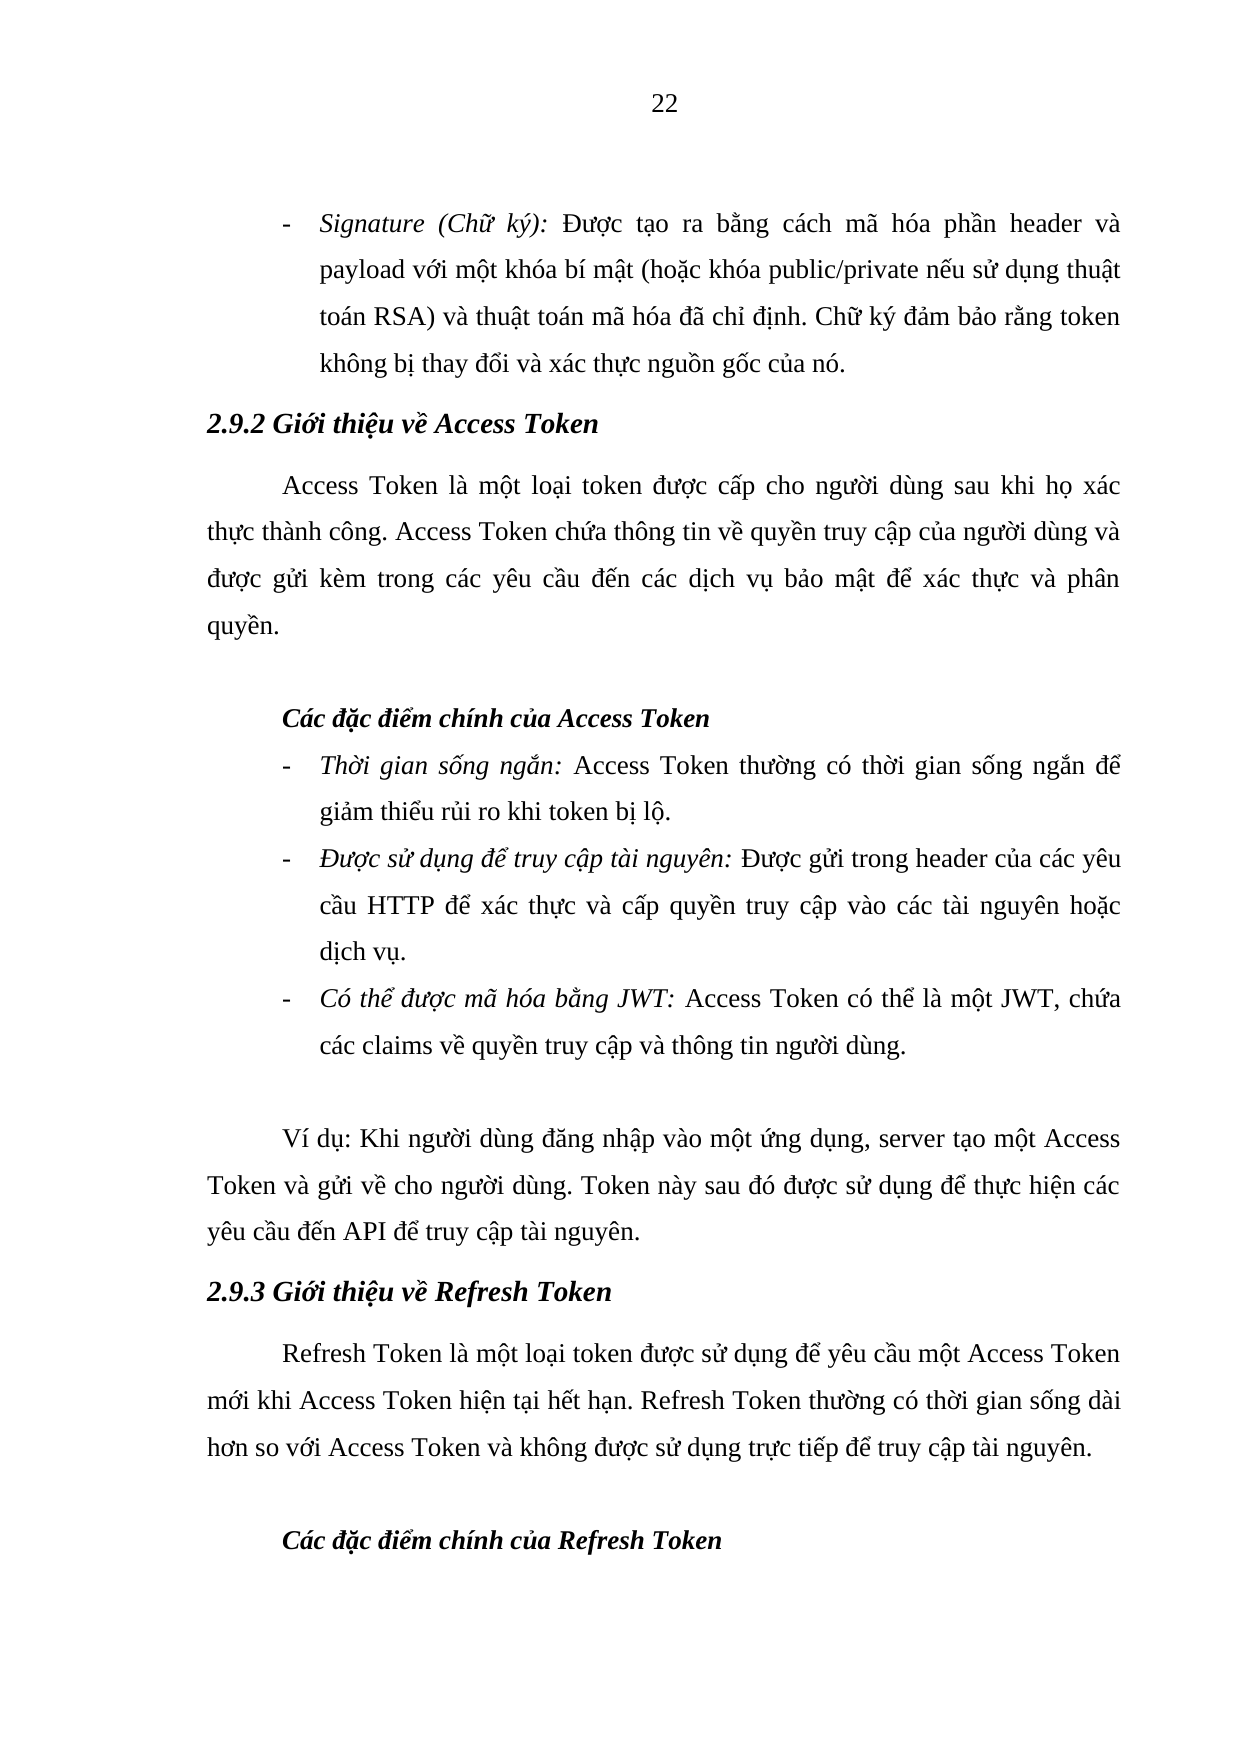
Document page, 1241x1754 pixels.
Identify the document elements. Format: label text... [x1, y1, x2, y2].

list Có thể được mã hóa bằng JWT: Access Token có thể là một JWT, chứa các claims về quyền truy cập và thông tin người dùng. [282, 982, 1122, 1060]
list Thời gian sống ngắn: Access Token thường có thời gian sống ngắn để giảm thiểu rủi ro khi token bị lộ. [282, 749, 1122, 827]
text Refresh Token là một loại token được sử dụng để yêu cầu một Access Token mới khi Access Token hiện tại hết hạn. Refresh Token thường có thời gian sống dài hơn so với Access Token và không được sử dụng trực tiếp để truy cập tài nguyên. [207, 1337, 1122, 1462]
subtitle Giới thiệu về Access Token [207, 406, 1122, 439]
text Ví dụ: Khi người dùng đăng nhập vào một ứng dụng, server tạo một Access Token và gửi về cho người dùng. Token này sau đó được sử dụng để thực hiện các yêu cầu đến API để truy cập tài nguyên. [207, 1122, 1122, 1247]
subtitle Giới thiệu về Refresh Token [207, 1274, 1122, 1308]
list Signature (Chữ ký): Được tạo ra bằng cách mã hóa phần header và payload với một khóa bí mật (hoặc khóa public/private nếu sử dụng thuật toán RSA) và thuật toán mã hóa đã chỉ định. Chữ ký đảm bảo rằng token không bị thay đổi và xác thực nguồn gốc của nó. [282, 207, 1122, 378]
text Access Token là một loại token được cấp cho người dùng sau khi họ xác thực thành công. Access Token chứa thông tin về quyền truy cập của người dùng và được gửi kèm trong các yêu cầu đến các dịch vụ bảo mật để xác thực và phân quyền. [207, 469, 1122, 640]
text Các đặc điểm chính của Refresh Token [207, 1524, 1122, 1555]
list Được sử dụng để truy cập tài nguyên: Được gửi trong header của các yêu cầu HTTP để xác thực và cấp quyền truy cập vào các tài nguyên hoặc dịch vụ. [282, 842, 1122, 967]
text Các đặc điểm chính của Access Token [207, 702, 1122, 733]
